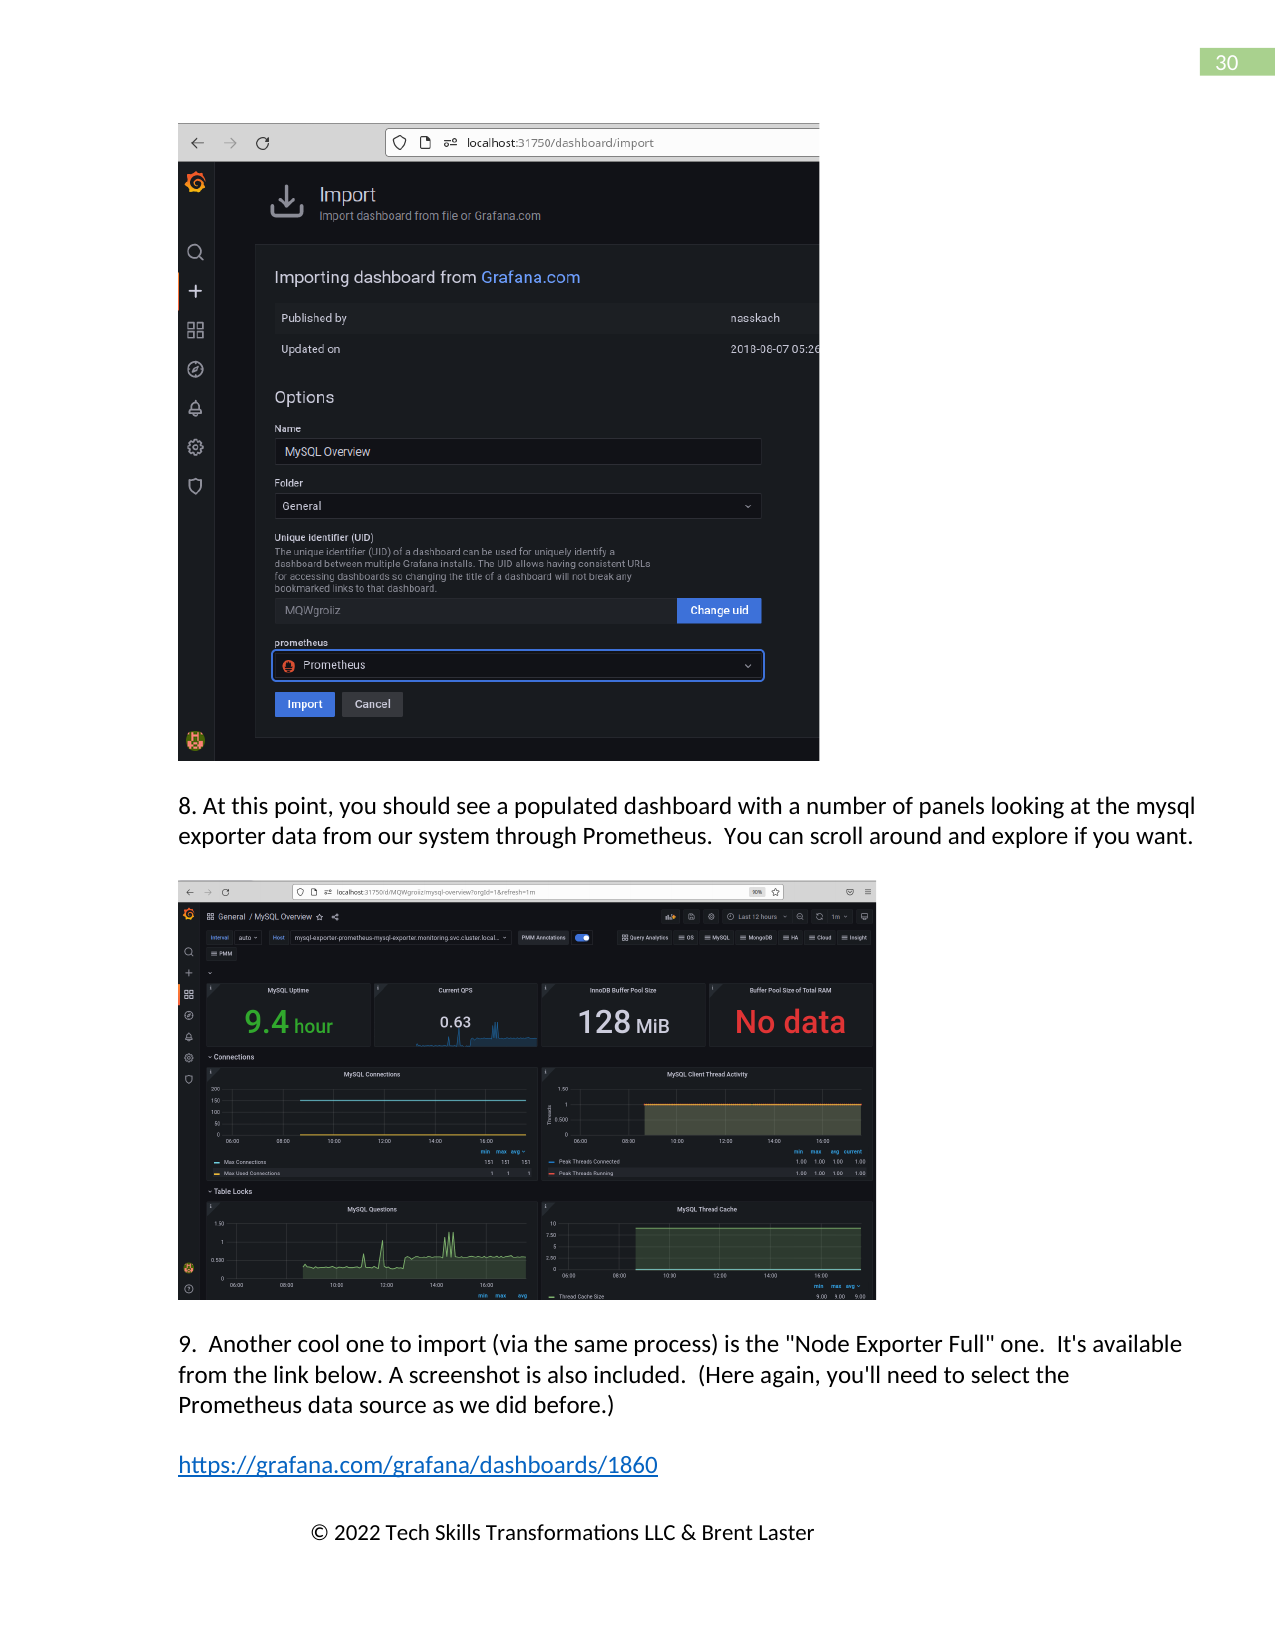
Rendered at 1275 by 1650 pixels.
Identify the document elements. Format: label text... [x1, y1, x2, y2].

text 8. At this point, you should see a populated dashboard with a number of panels looking at the mysql exporter data from our system through Prometheus. You can scroll around and explore if you want. [178, 790, 1200, 851]
text 9. Another cool one to import (via the same process) is the "Node Exporter Full" one. It's available from the link below. A screenshot is also included. (Here again, you'll need to select the Prometheus data source as we did before.) [178, 1328, 1200, 1420]
picture [178, 880, 877, 1300]
text https://grafana.com/grafana/dashboards/1860 [178, 1449, 1200, 1480]
picture [178, 123, 820, 761]
